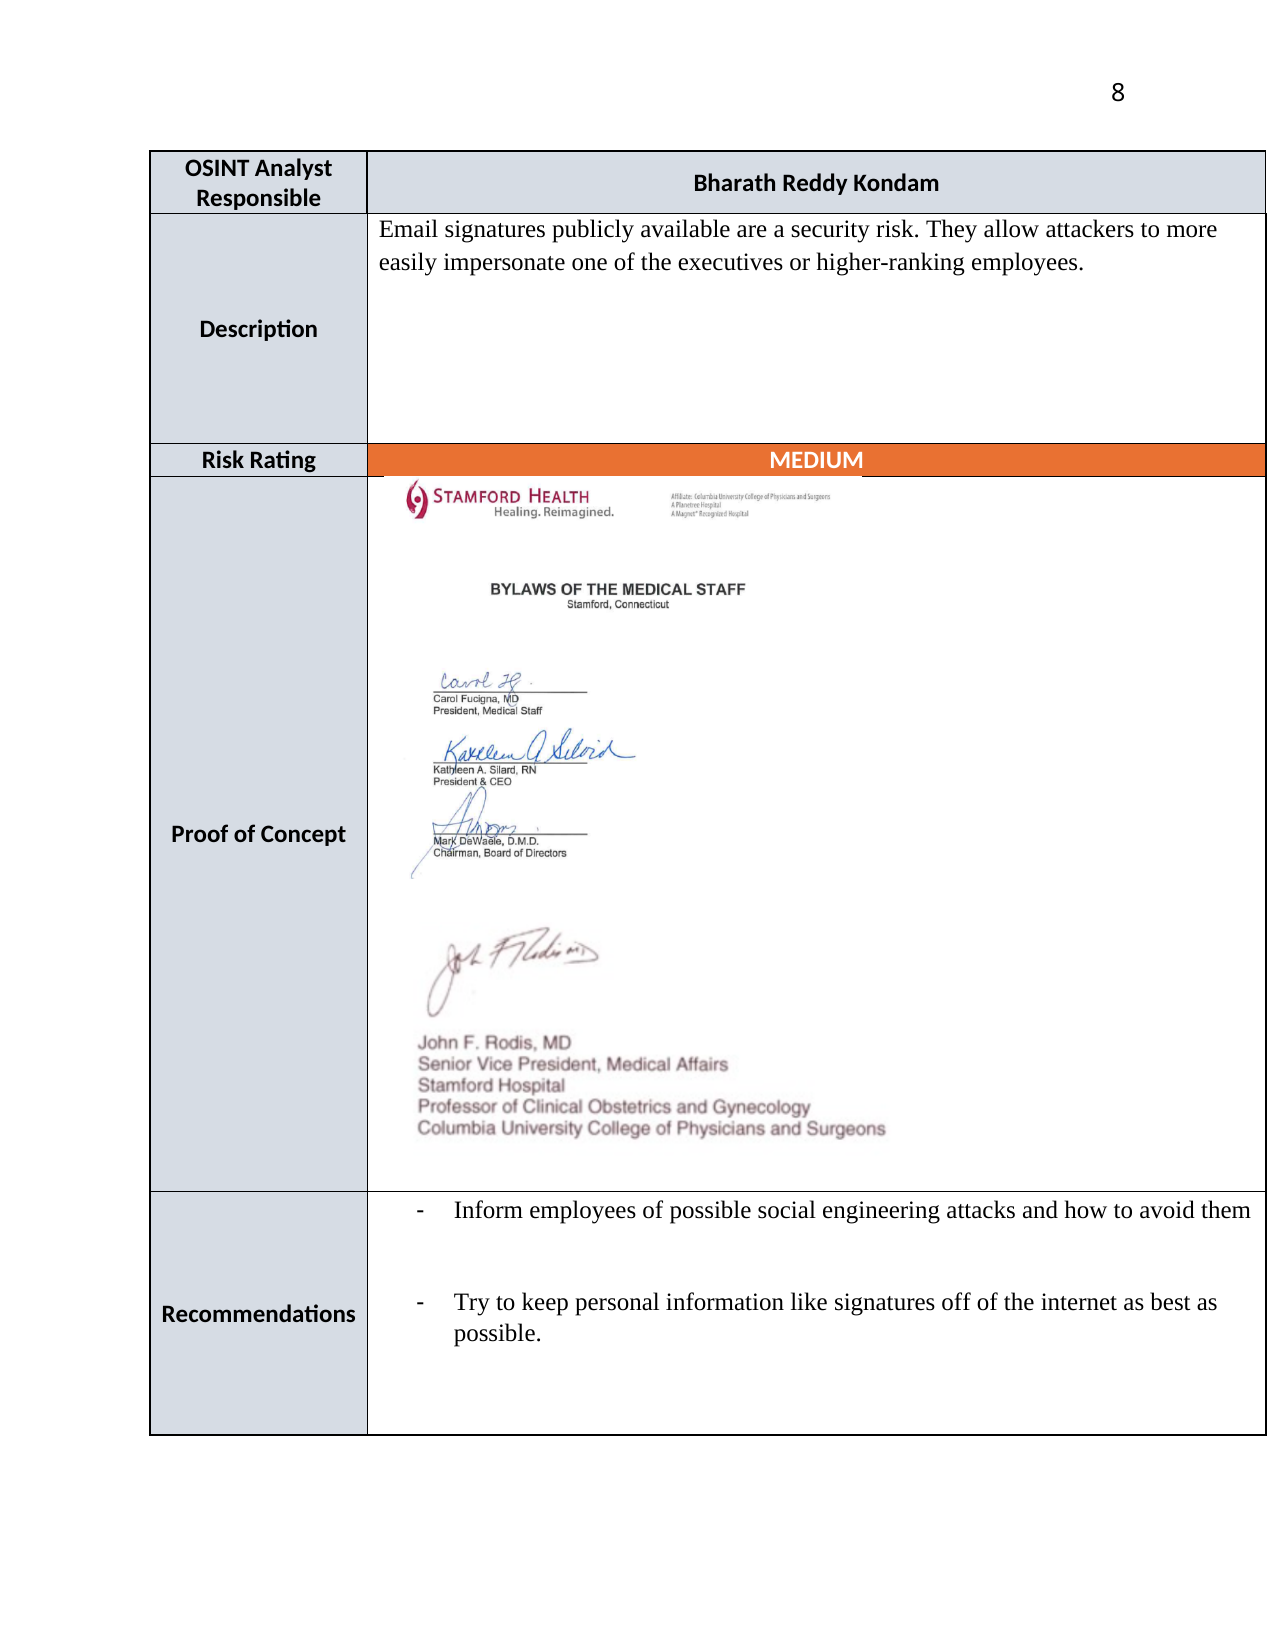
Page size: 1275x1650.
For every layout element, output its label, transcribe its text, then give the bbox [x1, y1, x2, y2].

table_cell Inform employees of possible social engineering attacks and how to avoid them Try to keep personal information like signatures off of the internet as best as possible. [368, 1192, 1265, 1434]
table_cell Description [151, 214, 367, 443]
table_header OSINT Analyst Responsible [151, 152, 366, 213]
table_cell Email signatures publicly available are a security risk. They allow attackers to more easily impersonate one of the executives or higher-ranking employees. [368, 214, 1265, 443]
picture [378, 922, 935, 1161]
table_cell Recommendations [151, 1192, 367, 1434]
picture [384, 476, 862, 917]
table_cell [368, 477, 1265, 1191]
table_cell Proof of Concept [151, 477, 367, 1191]
table_cell Risk Rating [151, 444, 367, 476]
table_header Bharath Reddy Kondam [368, 152, 1265, 213]
table_cell MEDIUM [368, 444, 1265, 476]
